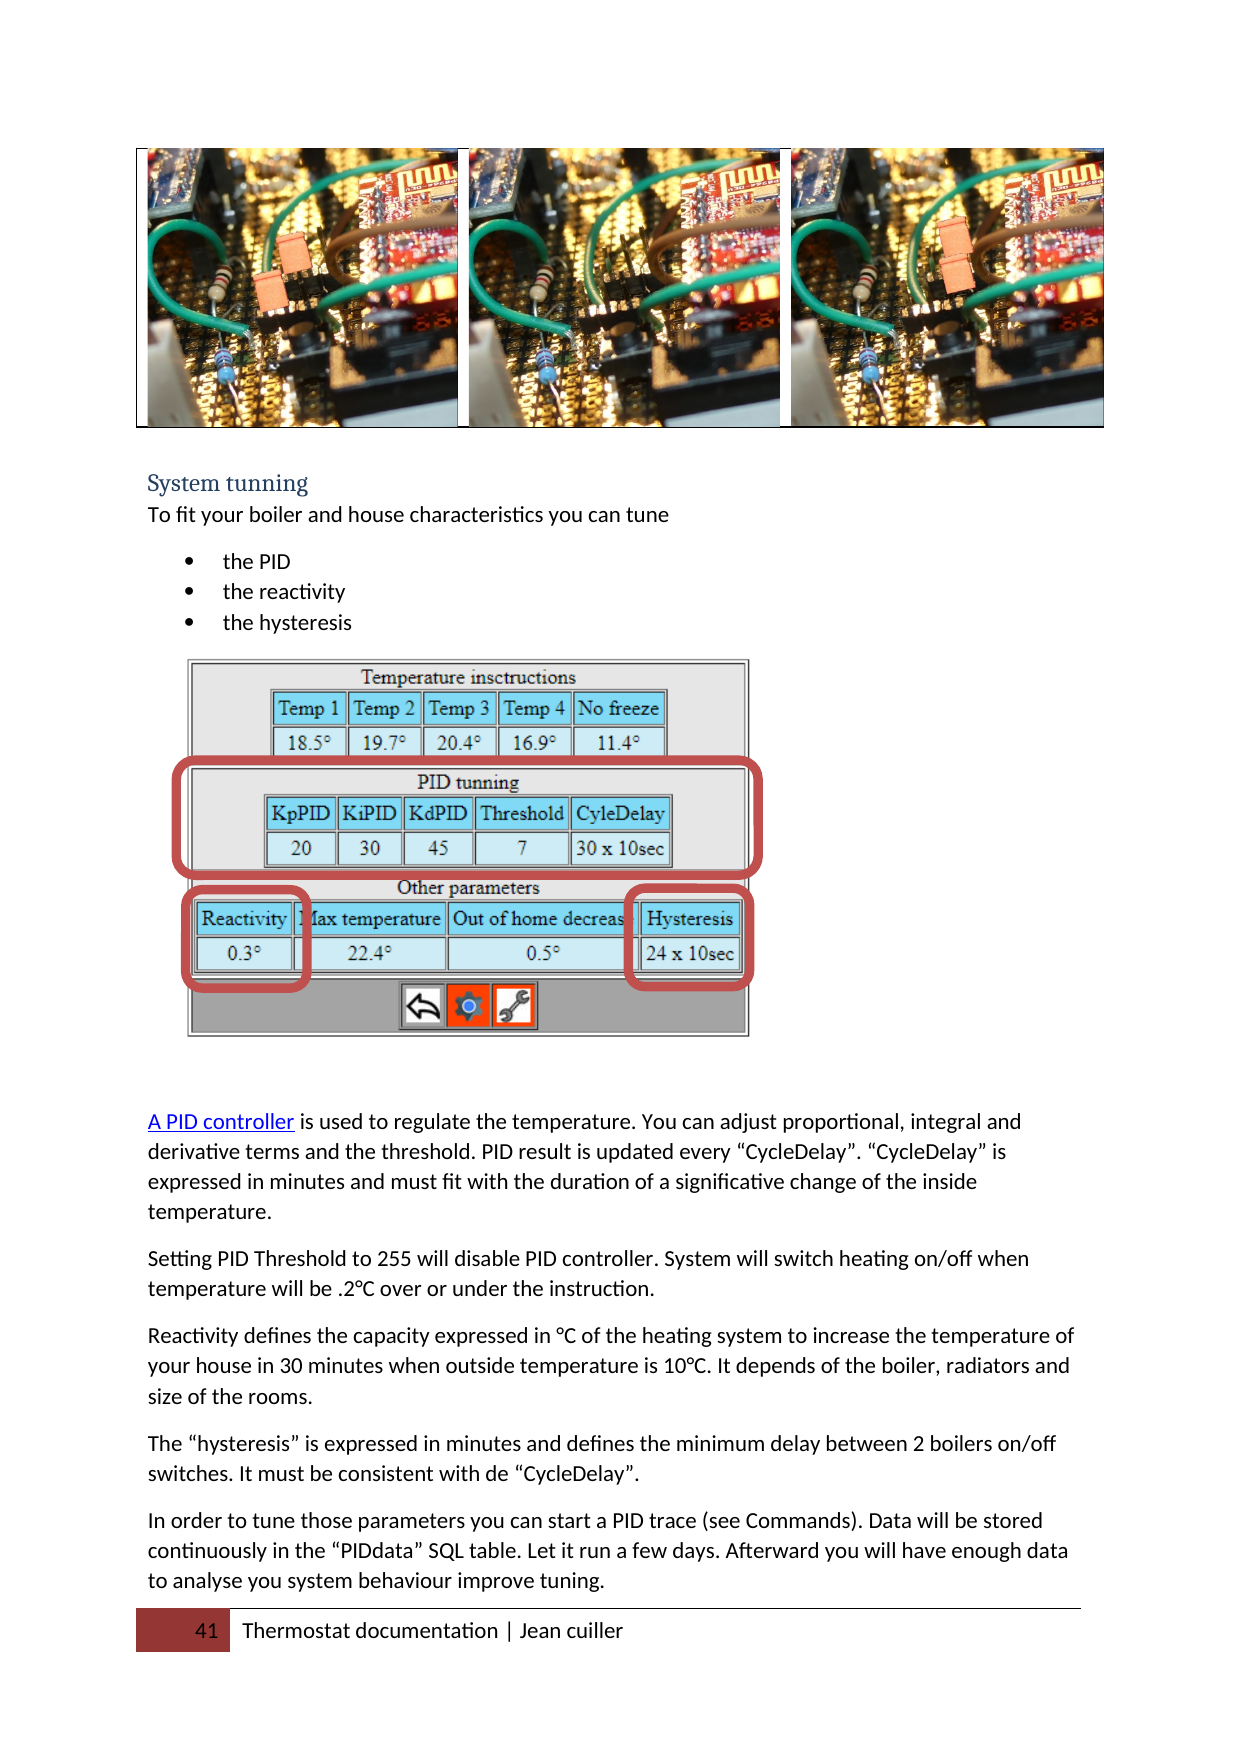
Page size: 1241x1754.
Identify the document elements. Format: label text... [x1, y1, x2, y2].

table_cell [137, 149, 147, 426]
picture [185, 654, 752, 758]
text To fit your boiler and house characteristics you can tune [148, 500, 1093, 528]
text In order to tune those parameters you can start a PID trace (see Commands). Data will be stored continuously in the “PIDdata” SQL table. Let it run a few days. Afterward you will have enough data to analyse you system behaviour improve tuning. [148, 1506, 1093, 1594]
text Setting PID Threshold to 255 will disable PID controller. System will switch heating on/off when temperature will be .2°C over or under the instruction. [148, 1244, 1093, 1303]
list the PID [185, 547, 1093, 575]
list the reactivity [185, 577, 1093, 605]
picture [634, 893, 745, 981]
picture [468, 148, 780, 427]
text A PID controller is used to regulate the temperature. You can adjust proportional, integral and derivative terms and the threshold. PID result is updated every “CycleDelay”. “CycleDelay” is expressed in minutes and must fit with the duration of a significative change of the inside temperature. [148, 1107, 1093, 1226]
list the hysteresis [185, 608, 1093, 636]
subtitle System tunning [148, 469, 1093, 498]
picture [185, 765, 752, 870]
text The “hysteresis” is expressed in minutes and defines the minimum delay between 2 boilers on/off switches. It must be consistent with de “CycleDelay”. [148, 1429, 1093, 1487]
table_cell [458, 149, 468, 426]
text Reactivity defines the capacity expressed in °C of the heating system to increase the temperature of your house in 30 minutes when outside temperature is 10°C. It depends of the boiler, radiators and size of the rooms. [148, 1321, 1093, 1410]
table_cell [780, 149, 791, 426]
picture [191, 895, 302, 983]
picture [185, 877, 752, 1042]
picture [791, 148, 1104, 426]
picture [147, 148, 458, 427]
